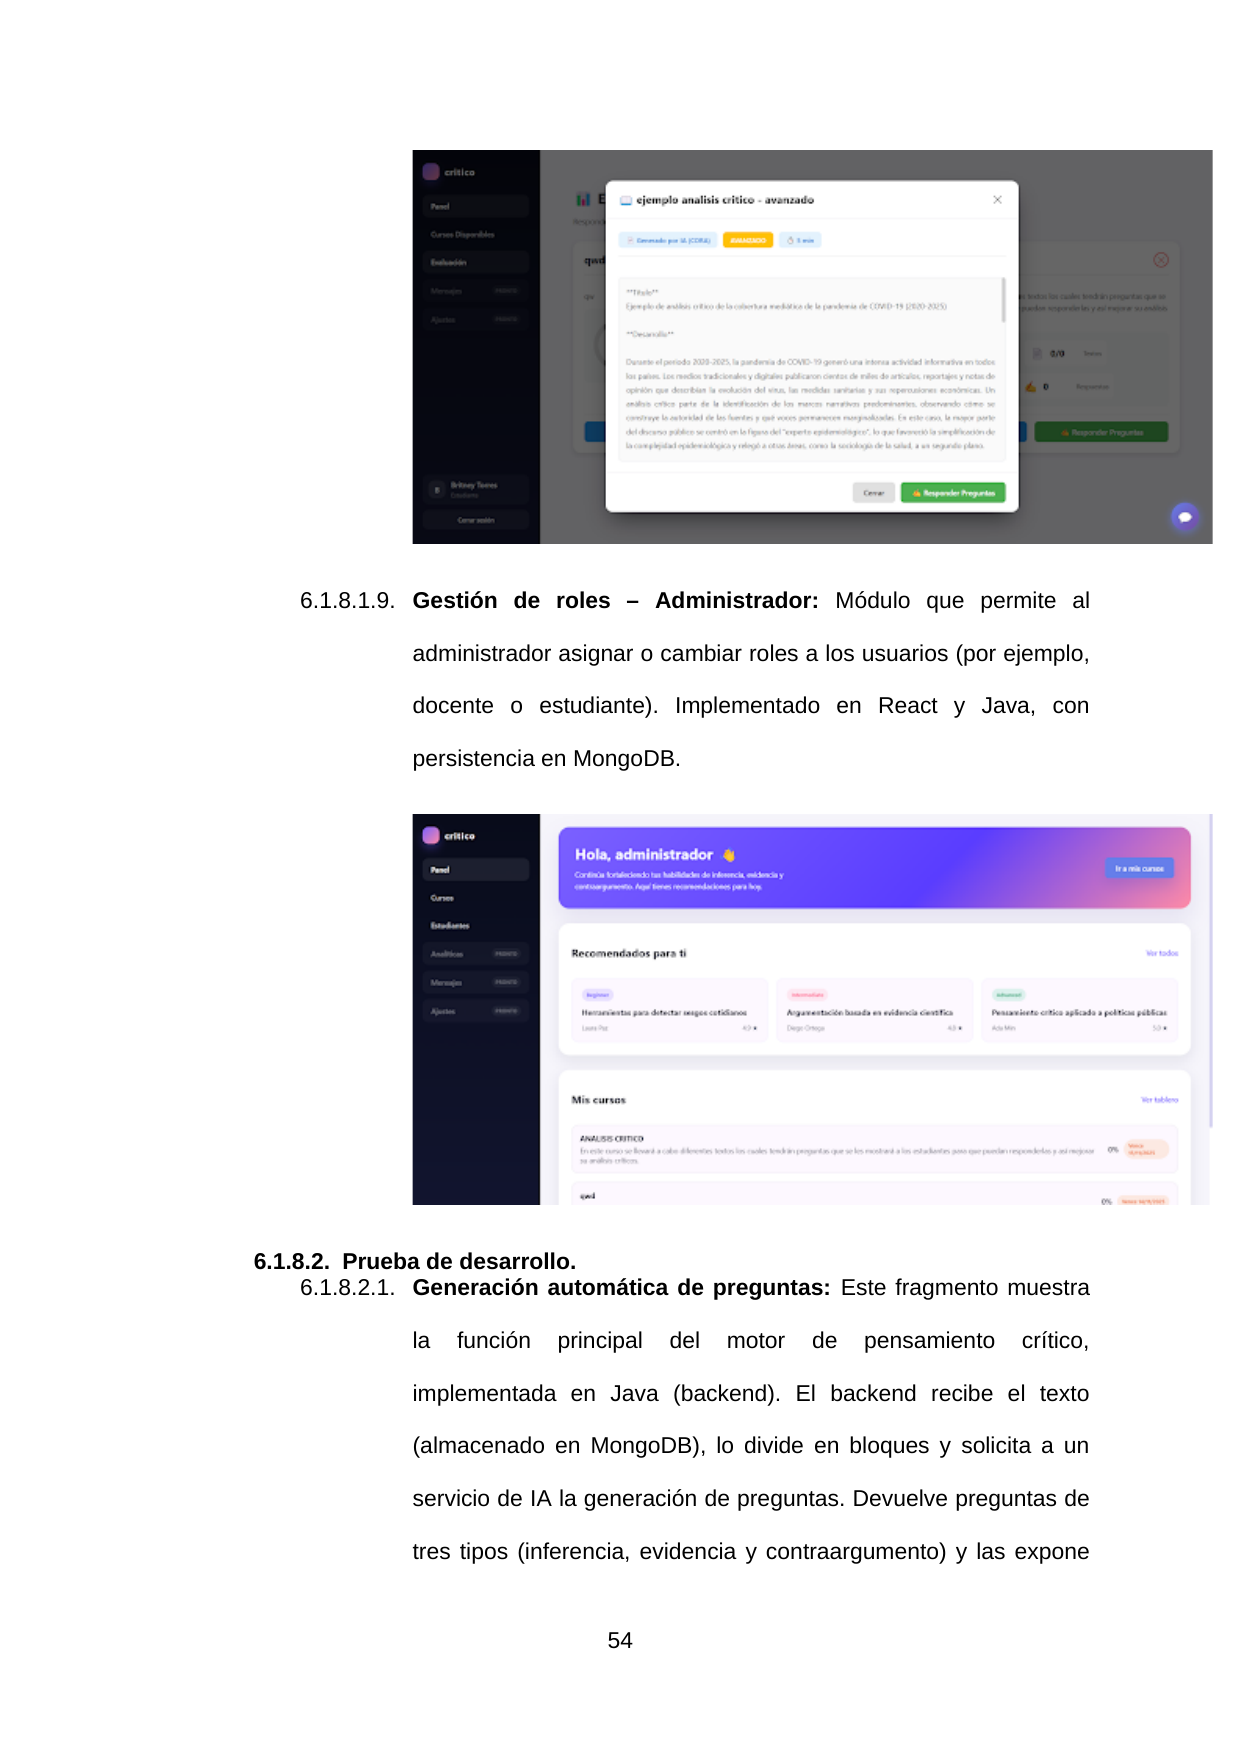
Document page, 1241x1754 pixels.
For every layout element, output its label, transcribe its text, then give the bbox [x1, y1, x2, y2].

list Gestión de roles – Administrador: Módulo que permite al administrador asignar o cambiar roles a los usuarios (por ejemplo, docente o estudiante). Implementado en React y Java, con persistencia en MongoDB. [300, 587, 1090, 771]
picture [412, 150, 1213, 544]
picture [412, 814, 1213, 1205]
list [300, 1274, 1090, 1564]
subtitle Prueba de desarrollo. [253, 1248, 1090, 1274]
